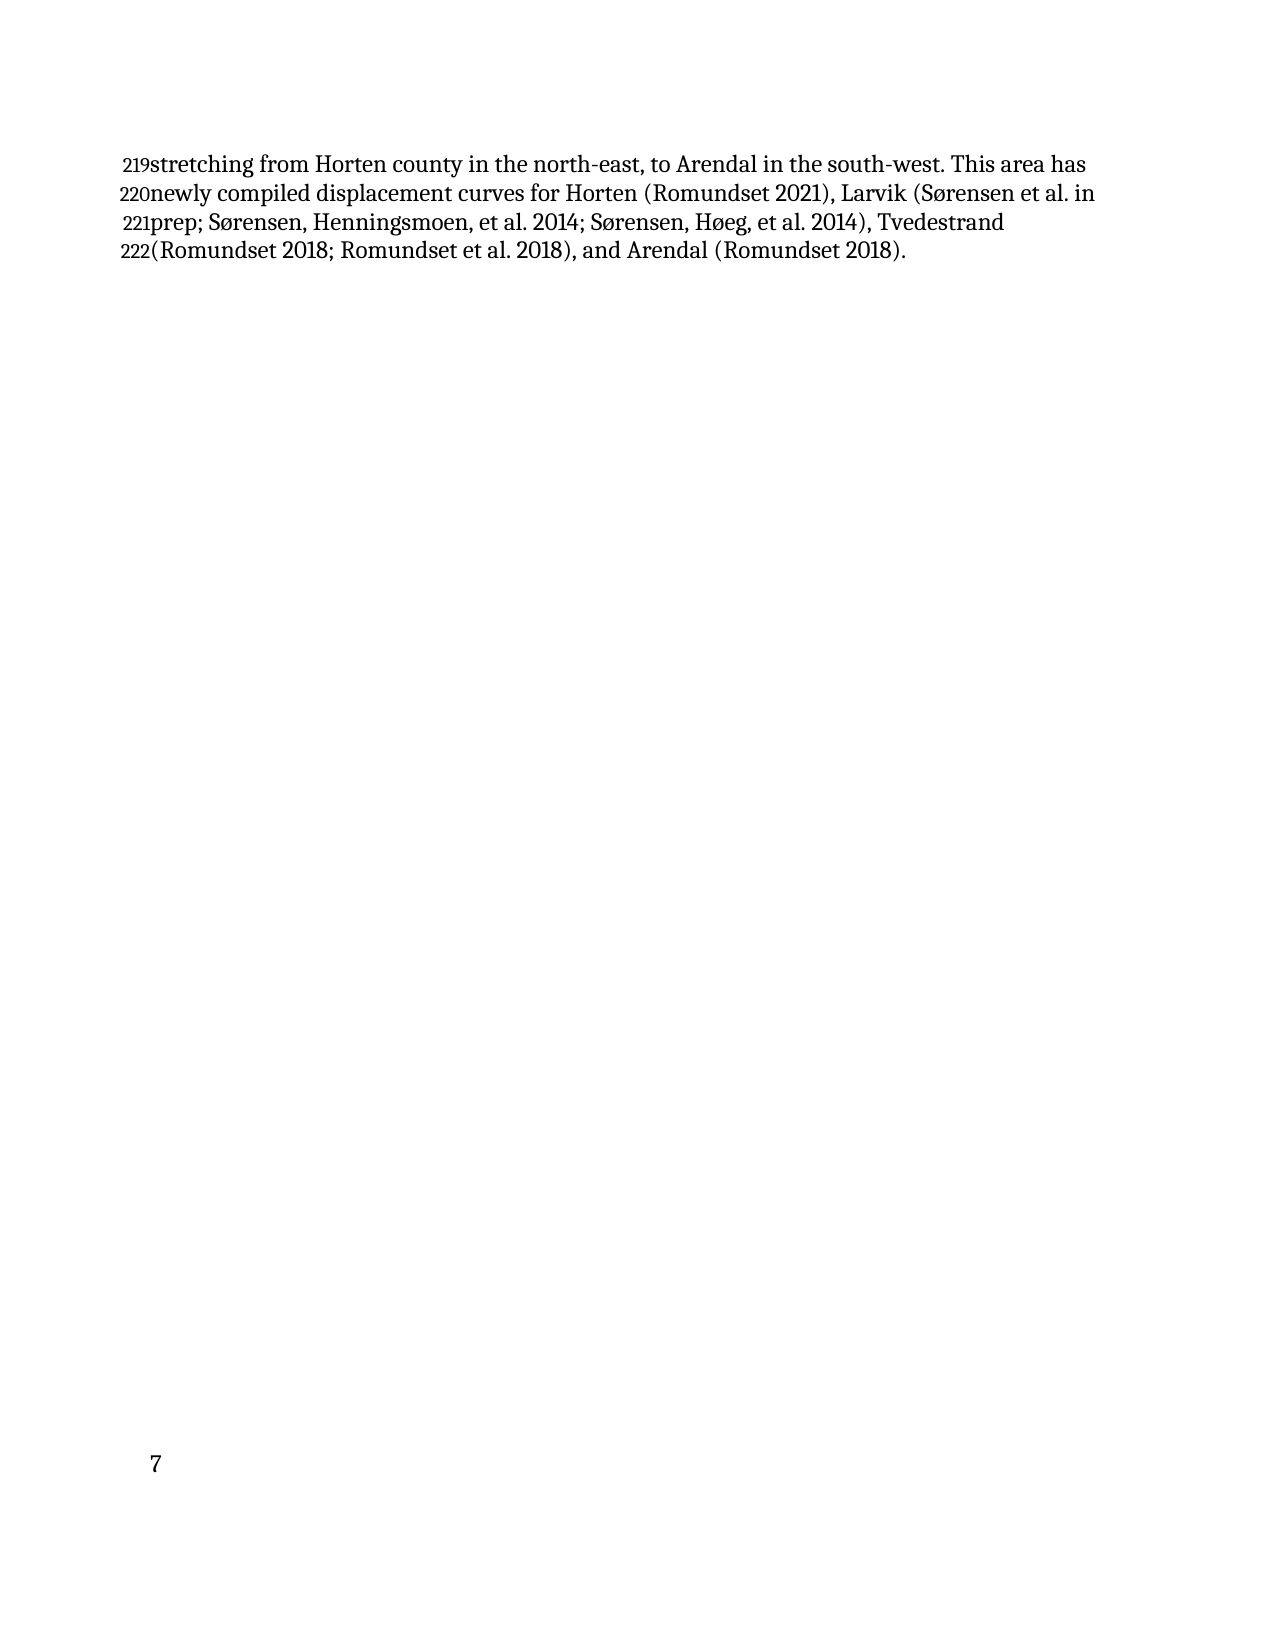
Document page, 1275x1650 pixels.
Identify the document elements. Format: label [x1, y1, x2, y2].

text [150, 150, 1125, 265]
